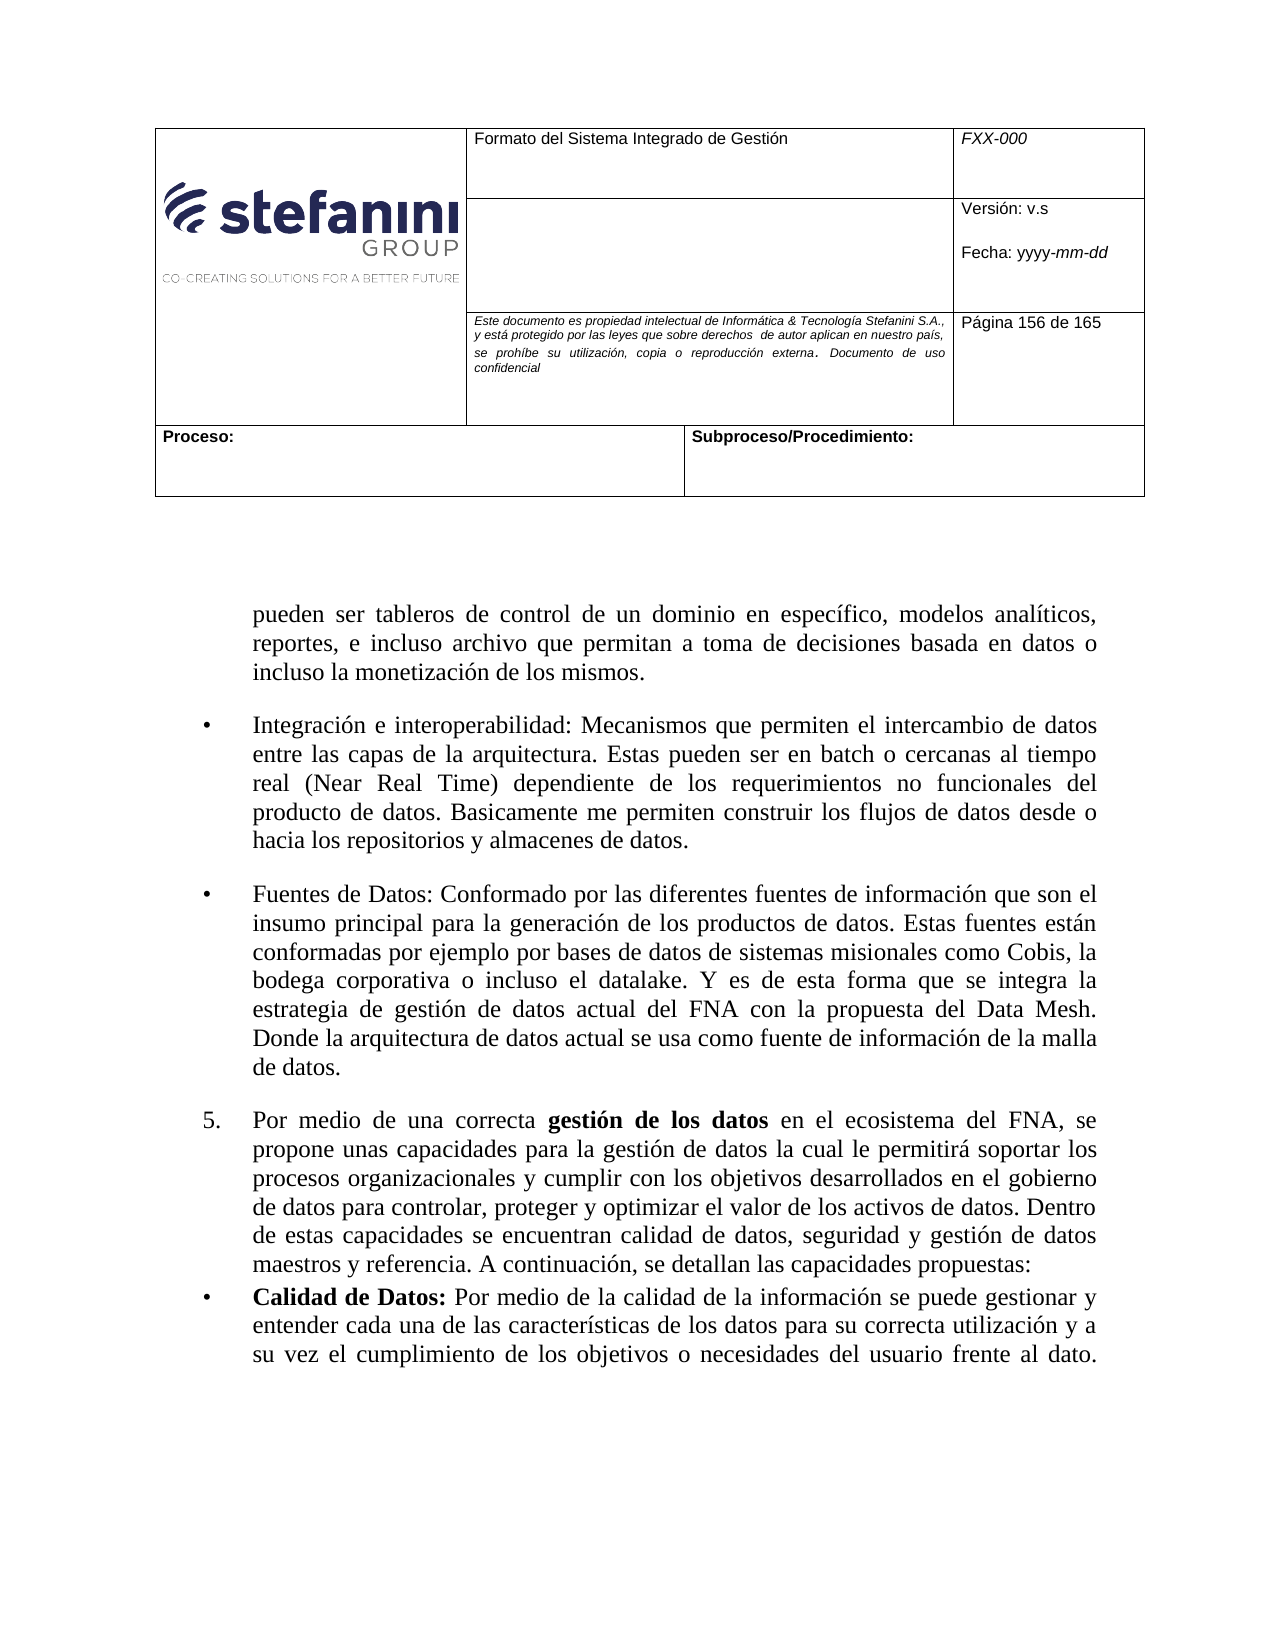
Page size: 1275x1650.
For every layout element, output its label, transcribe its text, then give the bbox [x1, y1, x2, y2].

list Integración e interoperabilidad: Mecanismos que permiten el intercambio de datos entre las capas de la arquitectura. Estas pueden ser en batch o cercanas al tiempo real (Near Real Time) dependiente de los requerimientos no funcionales del producto de datos. Basicamente me permiten construir los flujos de datos desde o hacia los repositorios y almacenes de datos. [202, 711, 1098, 854]
list Fuentes de Datos: Conformado por las diferentes fuentes de información que son el insumo principal para la generación de los productos de datos. Estas fuentes están conformadas por ejemplo por bases de datos de sistemas misionales como Cobis, la bodega corporativa o incluso el datalake. Y es de esta forma que se integra la estrategia de gestión de datos actual del FNA con la propuesta del Data Mesh. Donde la arquitectura de datos actual se usa como fuente de información de la malla de datos. [202, 879, 1098, 1081]
list Almacenes de datos: Repositorios de datos estructurados, semiestructurados y no estructurados, donde se persisten los diferentes productos de datos. Estos productos pueden ser tableros de control de un dominio en específico, modelos analíticos, reportes, e incluso archivo que permitan a toma de decisiones basada en datos o incluso la monetización de los mismos. [202, 599, 1098, 686]
list Por medio de una correcta gestión de los datos en el ecosistema del FNA, se propone unas capacidades para la gestión de datos la cual le permitirá soportar los procesos organizacionales y cumplir con los objetivos desarrollados en el gobierno de datos para controlar, proteger y optimizar el valor de los activos de datos. Dentro de estas capacidades se encuentran calidad de datos, seguridad y gestión de datos maestros y referencia. A continuación, se detallan las capacidades propuestas: [202, 1106, 1098, 1278]
picture [162, 182, 460, 286]
list Calidad de Datos: Por medio de la calidad de la información se puede gestionar y entender cada una de las características de los datos para su correcta utilización y a su vez el cumplimiento de los objetivos o necesidades del usuario frente al dato. Respecto a la reutilización de datos en el ecosistema del FNA, esta reutiliza sus propios datos para compartírselos a todas las áreas que la requieran. [202, 1282, 1098, 1368]
